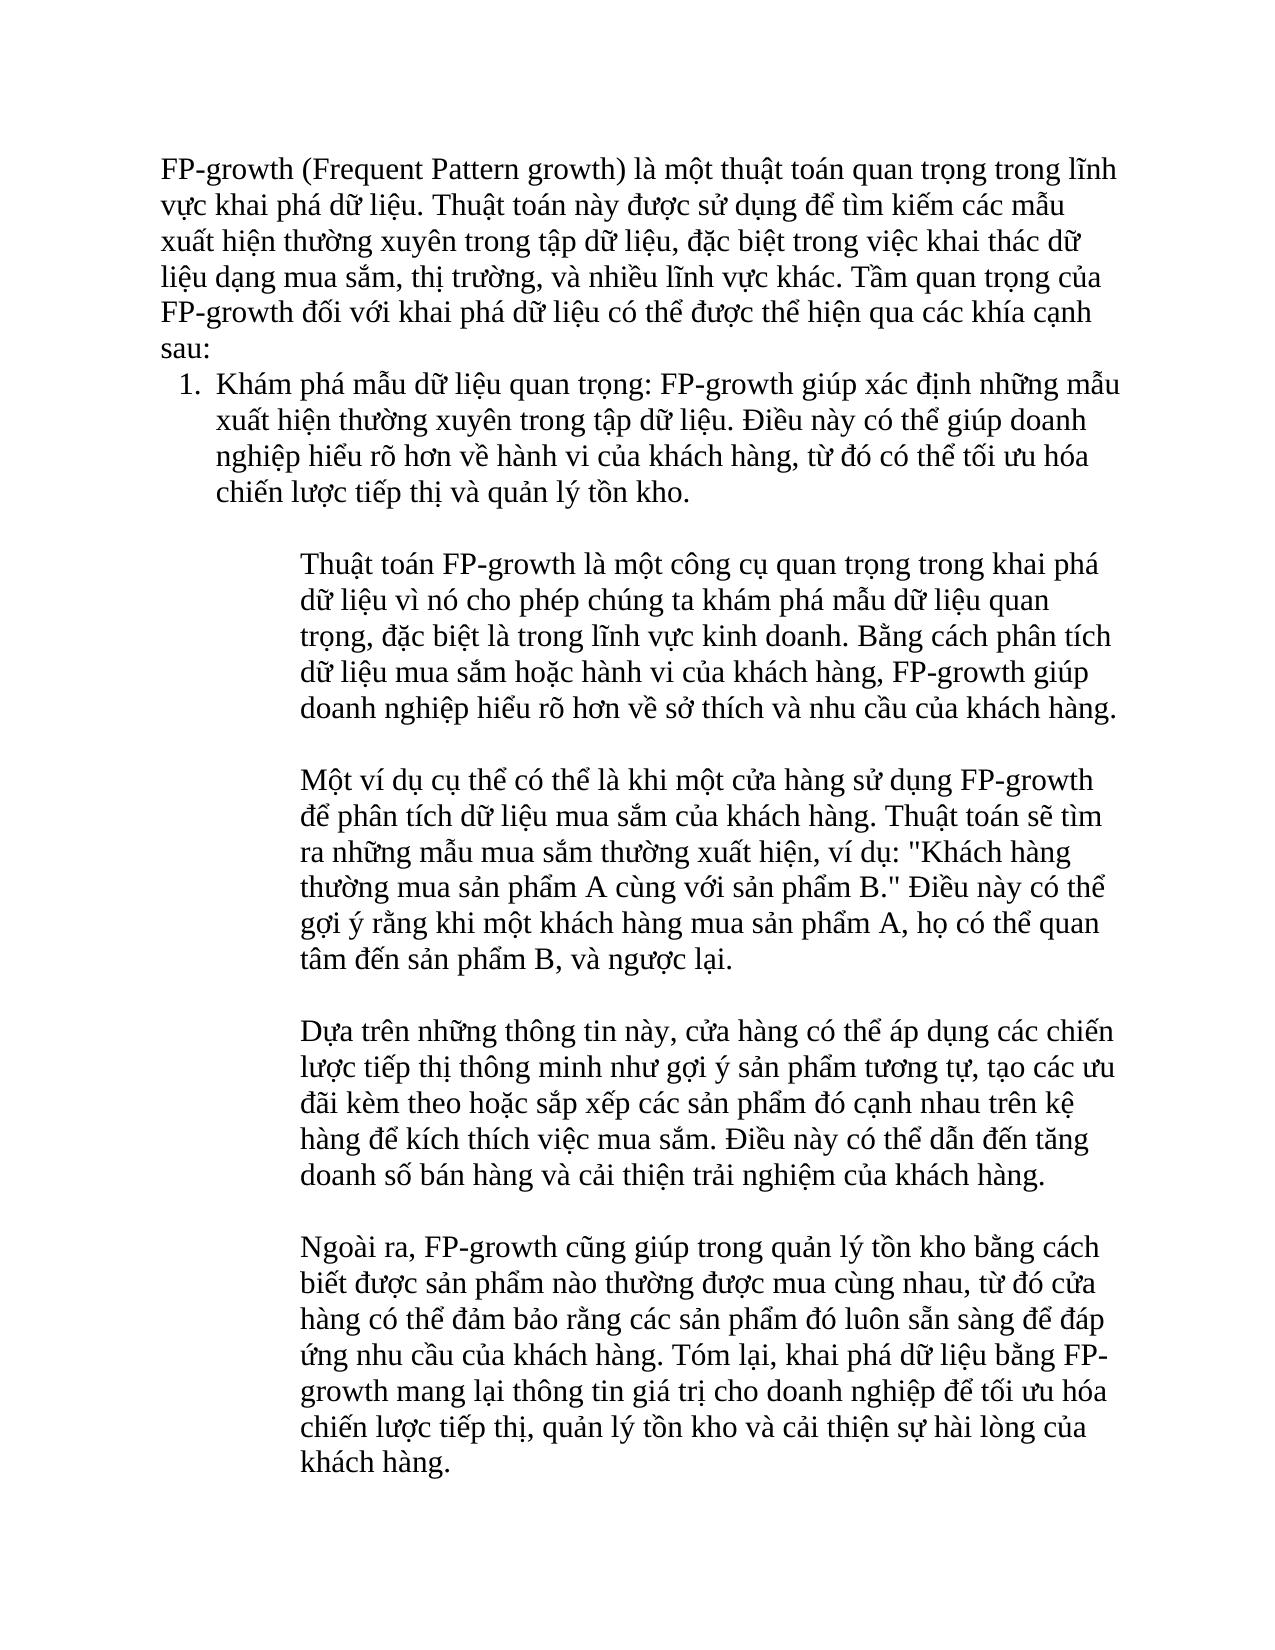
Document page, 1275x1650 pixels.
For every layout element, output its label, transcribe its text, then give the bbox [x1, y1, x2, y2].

text Dựa trên những thông tin này, cửa hàng có thể áp dụng các chiến lược tiếp thị thông minh như gợi ý sản phẩm tương tự, tạo các ưu đãi kèm theo hoặc sắp xếp các sản phẩm đó cạnh nhau trên kệ hàng để kích thích việc mua sắm. Điều này có thể dẫn đến tăng doanh số bán hàng và cải thiện trải nghiệm của khách hàng. [300, 1012, 1125, 1192]
text Ngoài ra, FP-growth cũng giúp trong quản lý tồn kho bằng cách biết được sản phẩm nào thường được mua cùng nhau, từ đó cửa hàng có thể đảm bảo rằng các sản phẩm đó luôn sẵn sàng để đáp ứng nhu cầu của khách hàng. Tóm lại, khai phá dữ liệu bằng FP-growth mang lại thông tin giá trị cho doanh nghiệp để tối ưu hóa chiến lược tiếp thị, quản lý tồn kho và cải thiện sự hài lòng của khách hàng. [451, 1228, 1125, 1480]
list Khám phá mẫu dữ liệu quan trọng: FP-growth giúp xác định những mẫu xuất hiện thường xuyên trong tập dữ liệu. Điều này có thể giúp doanh nghiệp hiểu rõ hơn về hành vi của khách hàng, từ đó có thể tối ưu hóa chiến lược tiếp thị và quản lý tồn kho. [178, 366, 1125, 509]
text Một ví dụ cụ thể có thể là khi một cửa hàng sử dụng FP-growth để phân tích dữ liệu mua sắm của khách hàng. Thuật toán sẽ tìm ra những mẫu mua sắm thường xuất hiện, ví dụ: "Khách hàng thường mua sản phẩm A cùng với sản phẩm B." Điều này có thể gợi ý rằng khi một khách hàng mua sản phẩm A, họ có thể quan tâm đến sản phẩm B, và ngược lại. [741, 761, 1125, 977]
subtitle FP-growth (Frequent Pattern growth) là một thuật toán quan trọng trong lĩnh vực khai phá dữ liệu. Thuật toán này được sử dụng để tìm kiếm các mẫu xuất hiện thường xuyên trong tập dữ liệu, đặc biệt trong việc khai thác dữ liệu dạng mua sắm, thị trường, và nhiều lĩnh vực khác. Tầm quan trọng của FP-growth đối với khai phá dữ liệu có thể được thể hiện qua các khía cạnh sau: [211, 150, 1125, 366]
